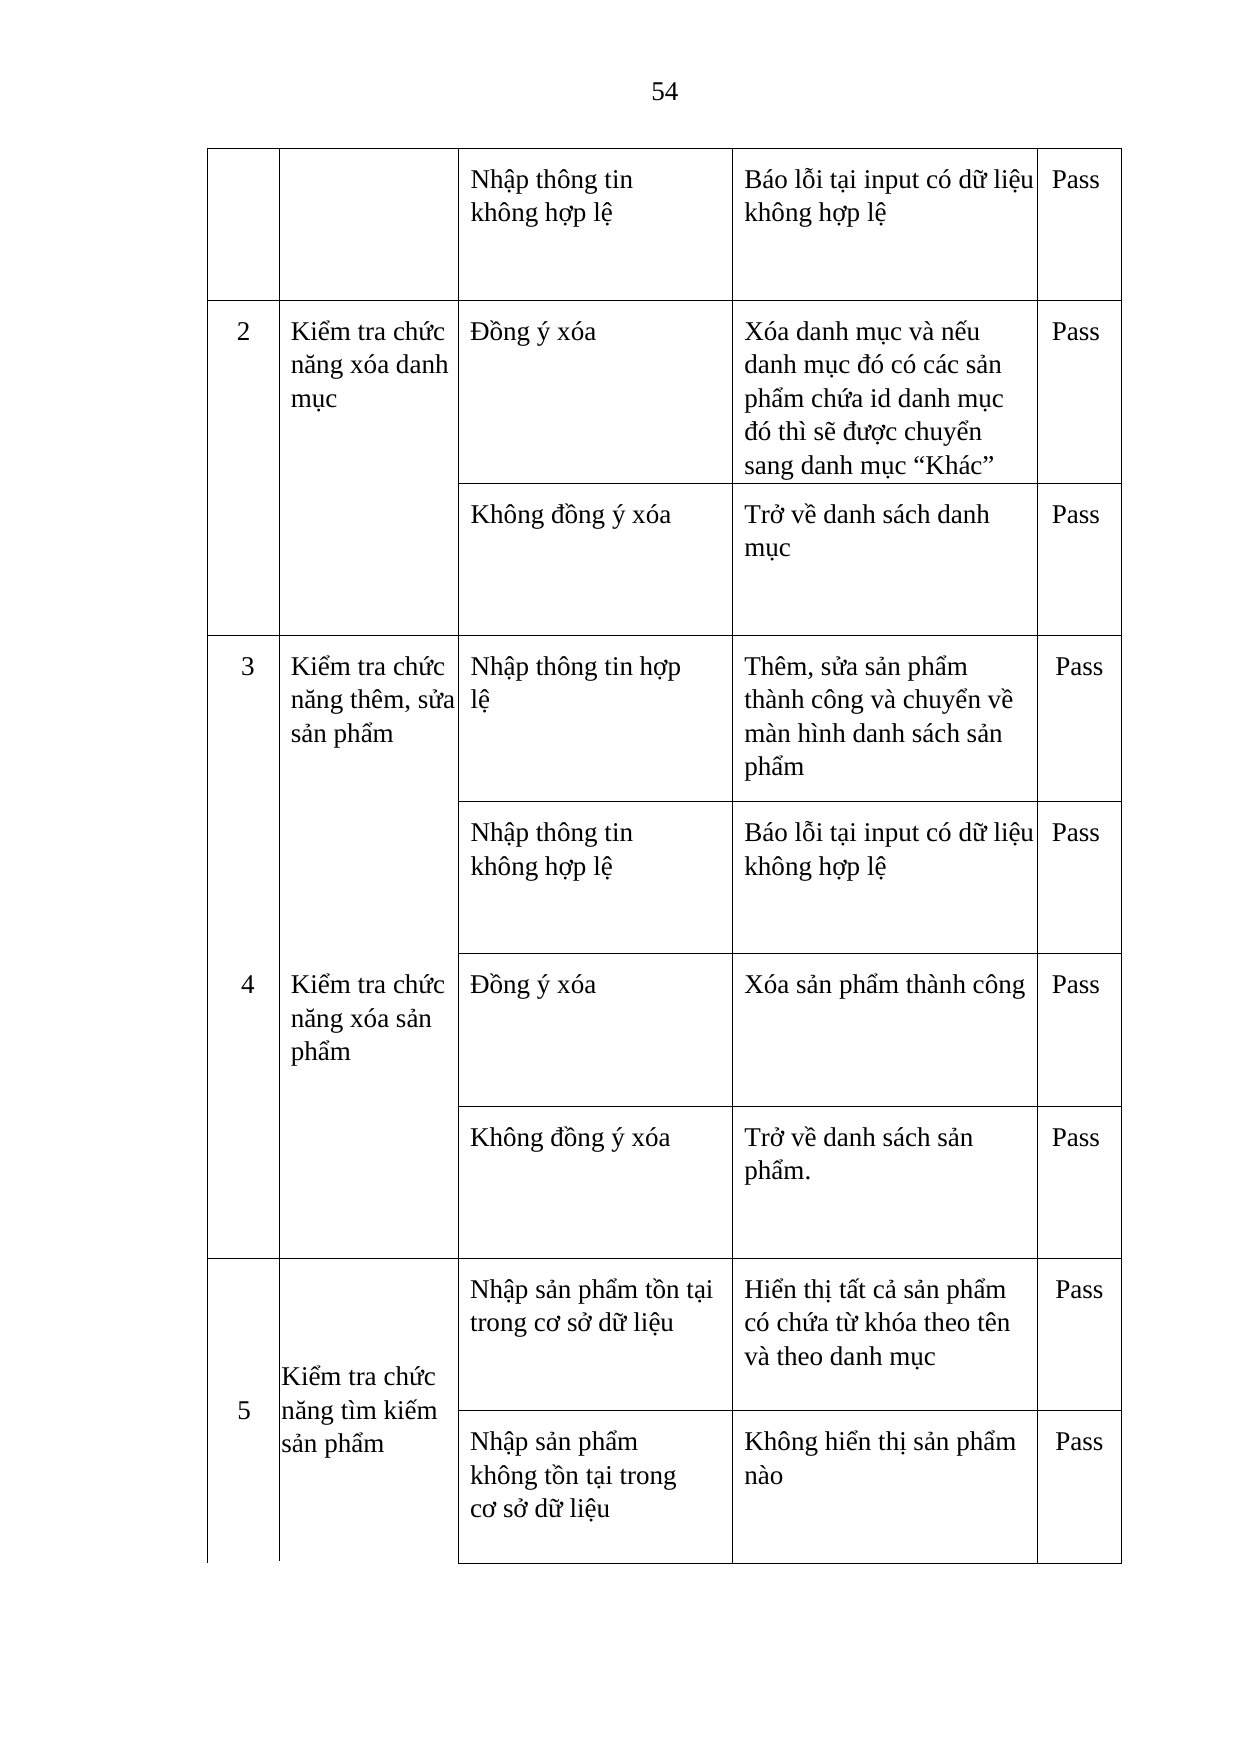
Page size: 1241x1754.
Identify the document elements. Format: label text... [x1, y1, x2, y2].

table_cell Kiểm tra chức năng xóa danh mục [280, 301, 458, 635]
table_cell Nhập thông tin không hợp lệ [459, 149, 732, 300]
table_cell Pass [1038, 1259, 1121, 1410]
table_cell 1 [208, 149, 279, 300]
table_cell 3 [208, 636, 279, 953]
table_cell Kiểm tra chức năng tìm kiếm sản phẩm [280, 1259, 458, 1562]
table_cell Xóa danh mục và nếu danh mục đó có các sản phẩm chứa id danh mục đó thì sẽ được chuyển sang danh mục “Khác” [733, 301, 1037, 483]
table_cell Xóa sản phẩm thành công [733, 954, 1037, 1106]
table_cell Kiểm tra chức năng thêm, sửa sản phẩm [280, 636, 458, 953]
table_cell Trở về danh sách sản phẩm. [733, 1107, 1037, 1258]
table_cell Nhập sản phẩm không tồn tại trong cơ sở dữ liệu [459, 1411, 732, 1562]
table_cell Nhập thông tin không hợp lệ [459, 802, 732, 953]
table_cell Nhập thông tin hợp lệ [459, 636, 732, 801]
table_cell Pass [1038, 149, 1121, 300]
table_cell Đồng ý xóa [459, 954, 732, 1106]
table_cell Hiển thị tất cả sản phẩm có chứa từ khóa theo tên và theo danh mục [733, 1259, 1037, 1410]
table_cell Không đồng ý xóa [459, 1107, 732, 1258]
table_cell Pass [1038, 1107, 1121, 1258]
table_cell Không đồng ý xóa [459, 484, 732, 635]
table_cell Pass [1038, 301, 1121, 483]
table_cell 5 [208, 1259, 280, 1562]
table_cell Không hiển thị sản phẩm nào [733, 1411, 1037, 1562]
table_cell Báo lỗi tại input có dữ liệu không hợp lệ [733, 149, 1037, 300]
table_cell Pass [1038, 1411, 1121, 1562]
table_cell Đồng ý xóa [459, 301, 732, 483]
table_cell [280, 149, 458, 300]
table_cell Pass [1038, 636, 1121, 801]
table_cell Kiểm tra chức năng xóa sản phẩm [280, 953, 458, 1258]
table_cell Trở về danh sách danh mục [733, 484, 1037, 635]
table_cell Pass [1038, 802, 1121, 953]
table_cell 2 [208, 301, 279, 635]
table_cell Pass [1038, 484, 1121, 635]
table_cell Thêm, sửa sản phẩm thành công và chuyển về màn hình danh sách sản phẩm [733, 636, 1037, 801]
table_cell 4 [208, 953, 279, 1258]
table_cell Báo lỗi tại input có dữ liệu không hợp lệ [733, 802, 1037, 953]
table_cell Nhập sản phẩm tồn tại trong cơ sở dữ liệu [459, 1259, 732, 1410]
table_cell Pass [1038, 954, 1121, 1106]
